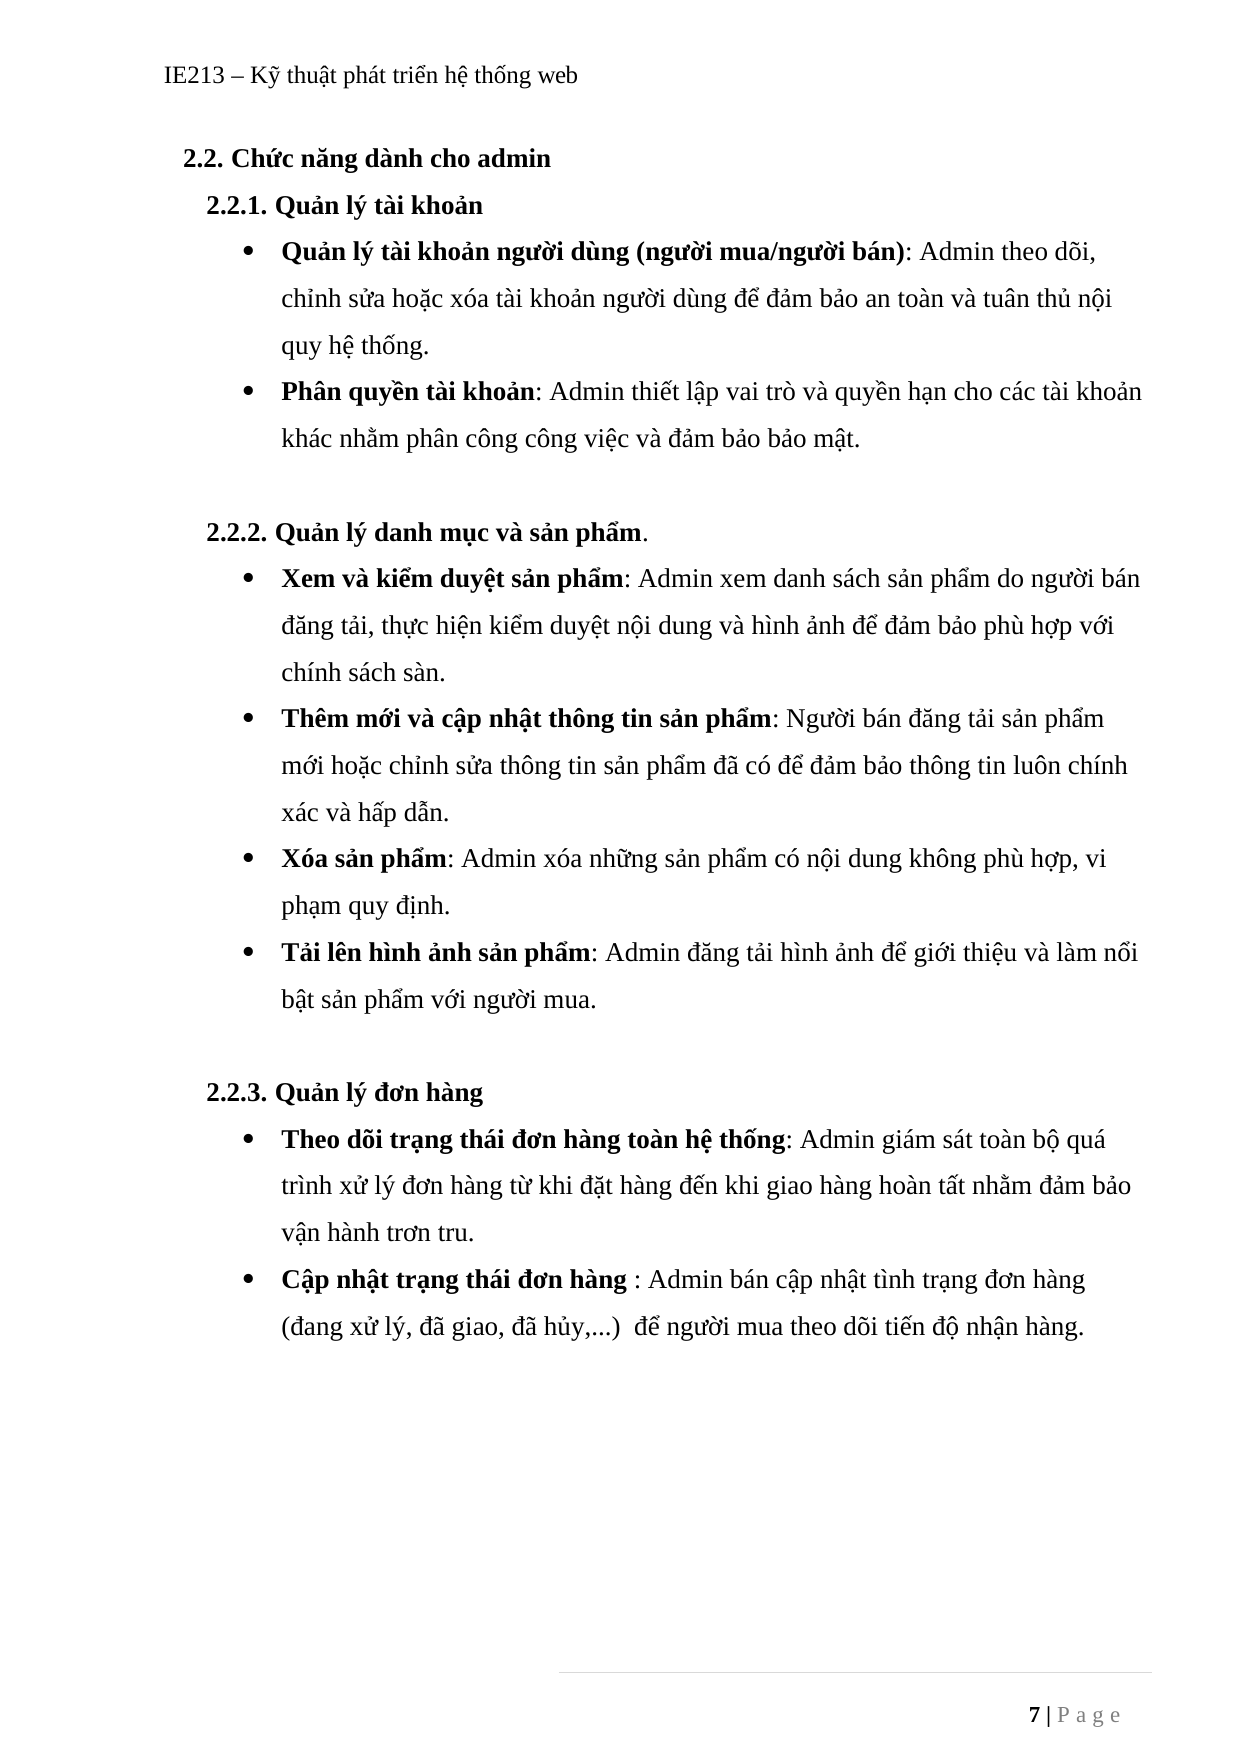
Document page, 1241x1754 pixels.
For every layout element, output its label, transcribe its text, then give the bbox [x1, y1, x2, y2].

subtitle Phân quyền tài khoản: Admin thiết lập vai trò và quyền hạn cho các tài khoản khác nhằm phân công công việc và đảm bảo bảo mật. [244, 376, 1152, 453]
subtitle Theo dõi trạng thái đơn hàng toàn hệ thống: Admin giám sát toàn bộ quá trình xử lý đơn hàng từ khi đặt hàng đến khi giao hàng hoàn tất nhằm đảm bảo vận hành trơn tru. [244, 1123, 1152, 1247]
subtitle Tải lên hình ảnh sản phẩm: Admin đăng tải hình ảnh để giới thiệu và làm nổi bật sản phẩm với người mua. [244, 936, 1152, 1014]
subtitle Cập nhật trạng thái đơn hàng : Admin bán cập nhật tình trạng đơn hàng (đang xử lý, đã giao, đã hủy,...) để người mua theo dõi tiến độ nhận hàng. [244, 1263, 1152, 1341]
subtitle Xem và kiểm duyệt sản phẩm: Admin xem danh sách sản phẩm do người bán đăng tải, thực hiện kiểm duyệt nội dung và hình ảnh để đảm bảo phù hợp với chính sách sàn. [244, 562, 1152, 687]
subtitle Xóa sản phẩm: Admin xóa những sản phẩm có nội dung không phù hợp, vi phạm quy định. [244, 842, 1152, 920]
subtitle Quản lý tài khoản [206, 189, 1152, 220]
subtitle Thêm mới và cập nhật thông tin sản phẩm: Người bán đăng tải sản phẩm mới hoặc chỉnh sửa thông tin sản phẩm đã có để đảm bảo thông tin luôn chính xác và hấp dẫn. [244, 702, 1152, 827]
subtitle Quản lý đơn hàng [206, 1076, 1152, 1107]
subtitle Quản lý tài khoản người dùng (người mua/người bán): Admin theo dõi, chỉnh sửa hoặc xóa tài khoản người dùng để đảm bảo an toàn và tuân thủ nội quy hệ thống. [244, 235, 1152, 360]
subtitle Quản lý danh mục và sản phẩm. [206, 516, 1152, 547]
subtitle Chức năng dành cho admin [183, 142, 1152, 173]
